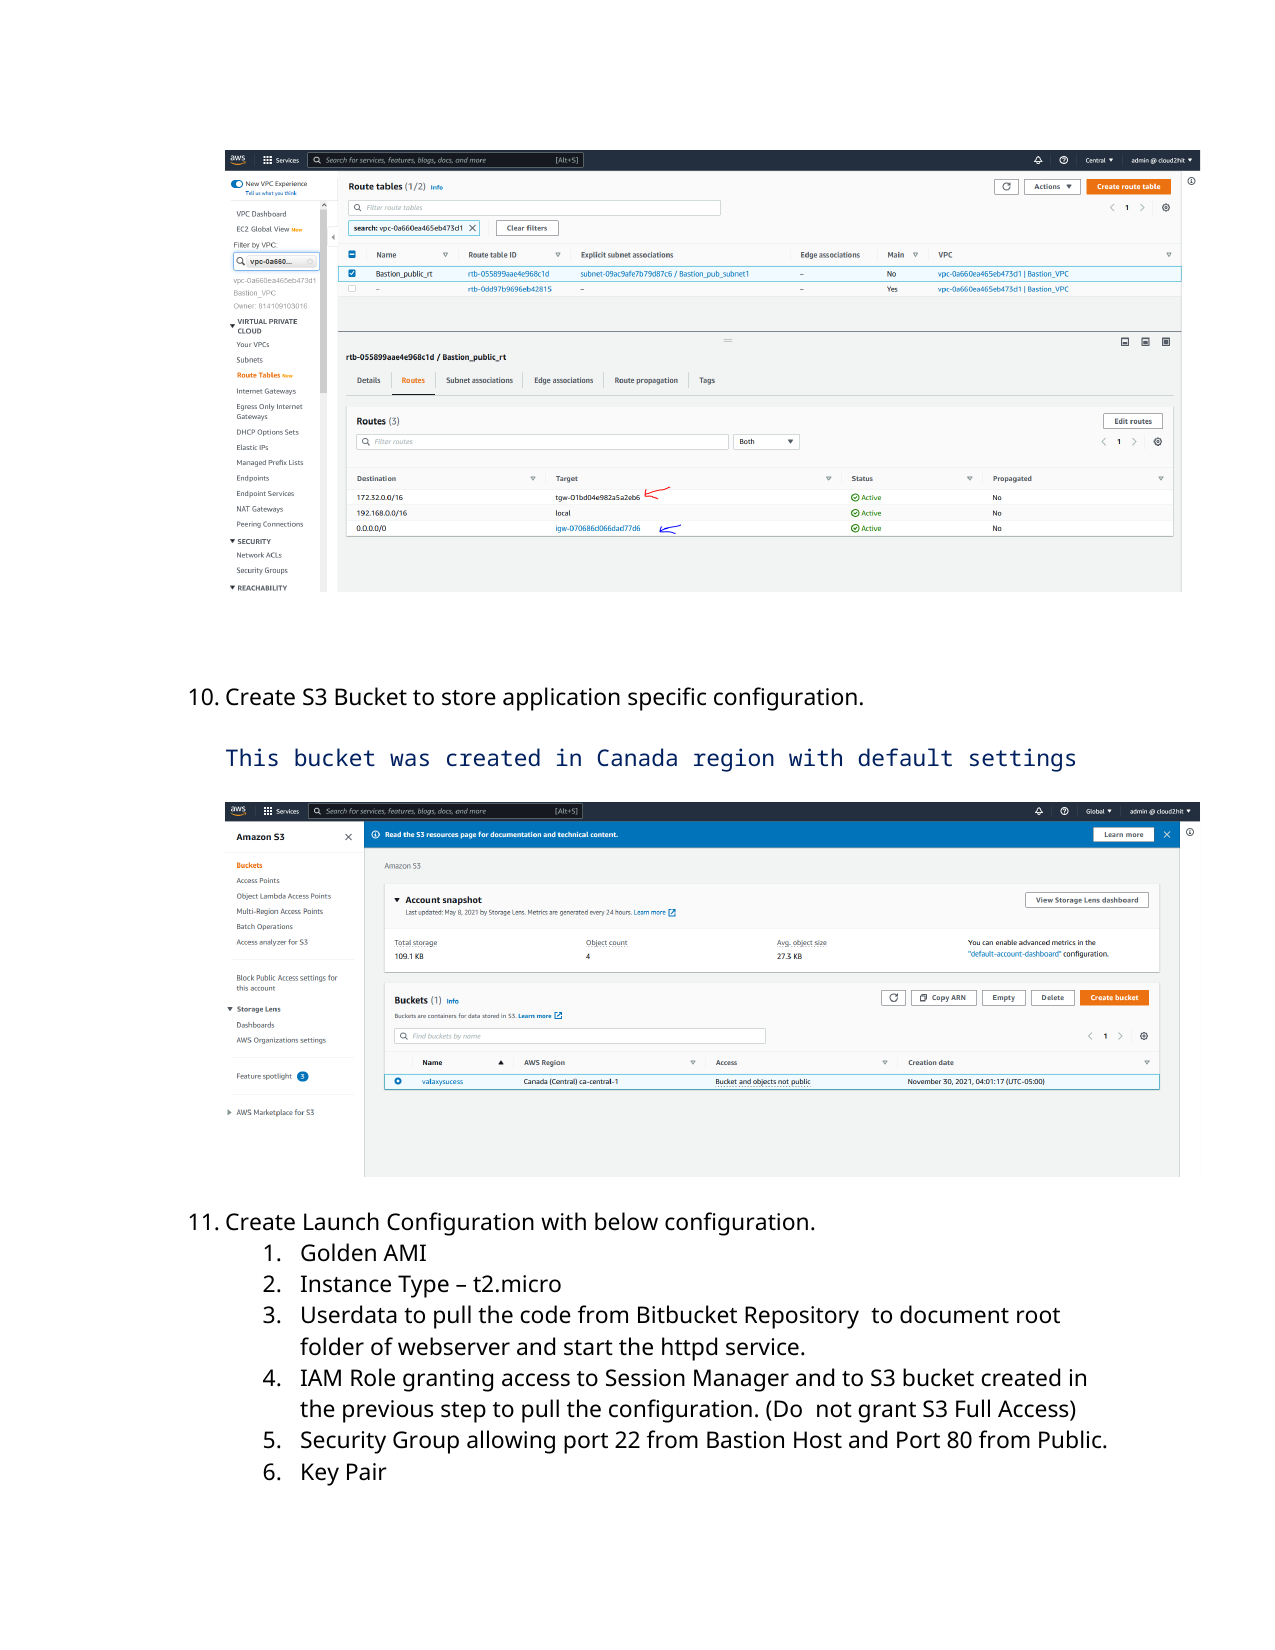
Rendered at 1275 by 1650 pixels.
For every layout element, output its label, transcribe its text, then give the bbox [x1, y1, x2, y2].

text This bucket was created in Canada region with default settings [225, 742, 1125, 773]
list Userdata to pull the code from Bitbucket Repository to document root folder of webserver and start the httpd service. [262, 1299, 1125, 1362]
list Create Launch Configuration with below configuration. [187, 1206, 1125, 1237]
list IAM Role granting access to Session Manager and to S3 bucket created in the previous step to pull the configuration. (Do not grant S3 Full Access) [262, 1362, 1125, 1424]
picture [225, 150, 1200, 592]
list Golden AMI [262, 1237, 1125, 1268]
list Security Group allowing port 22 from Bastion Host and Port 80 from Public. [262, 1424, 1125, 1456]
picture [225, 802, 1200, 1177]
list Instance Type – t2.micro [262, 1268, 1125, 1299]
list Key Pair [262, 1456, 1125, 1487]
list Create S3 Bucket to store application specific configuration. [187, 681, 1125, 712]
